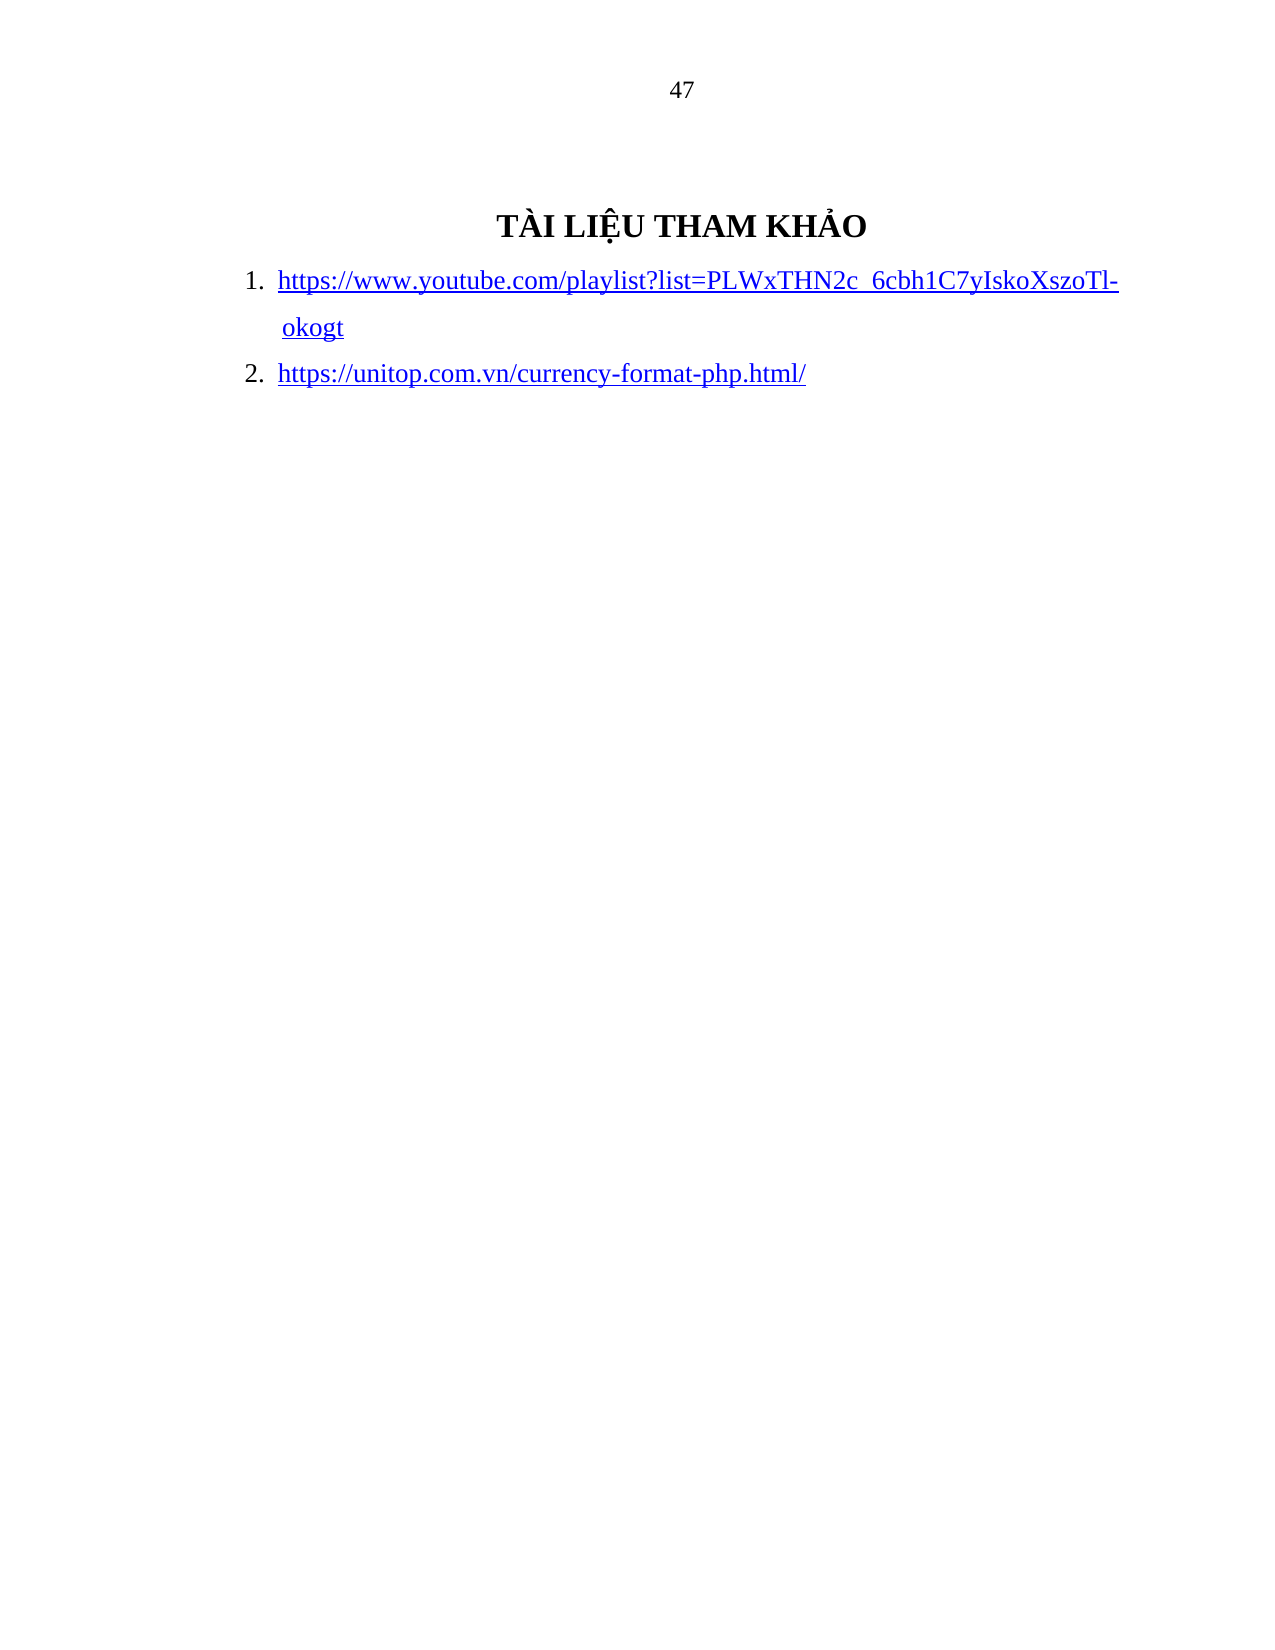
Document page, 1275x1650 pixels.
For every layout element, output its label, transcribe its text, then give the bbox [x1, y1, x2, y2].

list https://unitop.com.vn/currency-format-php.html/ [244, 358, 1157, 389]
text TÀI LIỆU THAM KHẢO [207, 207, 1157, 245]
list https://www.youtube.com/playlist?list=PLWxTHN2c_6cbh1C7yIskoXszoTl-okogt [244, 264, 1157, 342]
